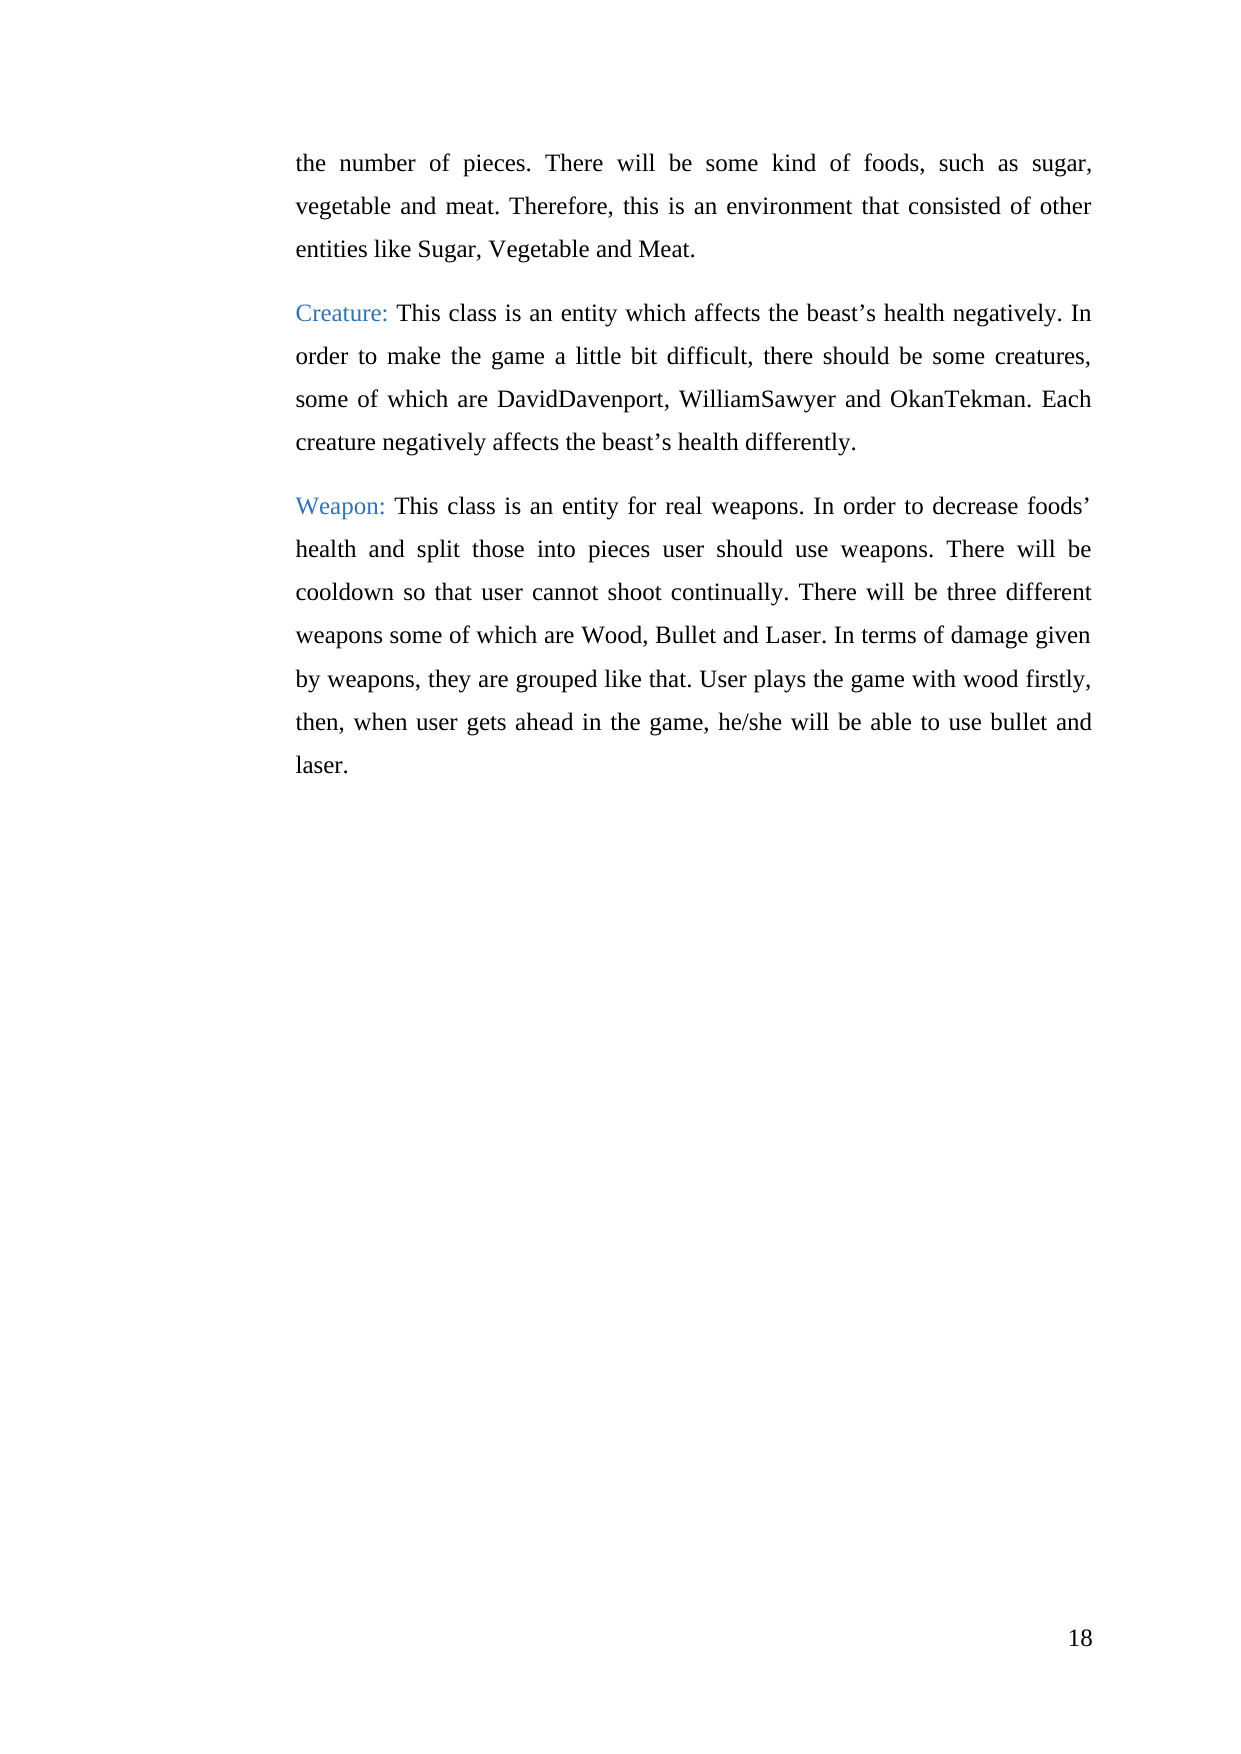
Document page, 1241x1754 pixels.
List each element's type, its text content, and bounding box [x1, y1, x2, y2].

text Weapon: This class is an entity for real weapons. In order to decrease foods’ health and split those into pieces user should use weapons. There will be cooldown so that user cannot shoot continually. There will be three different weapons some of which are Wood, Bullet and Laser. In terms of damage given by weapons, they are grouped like that. User plays the game with wood firstly, then, when user gets ahead in the game, he/she will be able to use bullet and laser. [295, 491, 1093, 779]
text Creature: This class is an entity which affects the beast’s health negatively. In order to make the game a little bit difficult, there should be some creatures, some of which are DavidDavenport, WilliamSawyer and OkanTekman. Each creature negatively affects the beast’s health differently. [295, 298, 1093, 456]
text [295, 148, 1093, 263]
